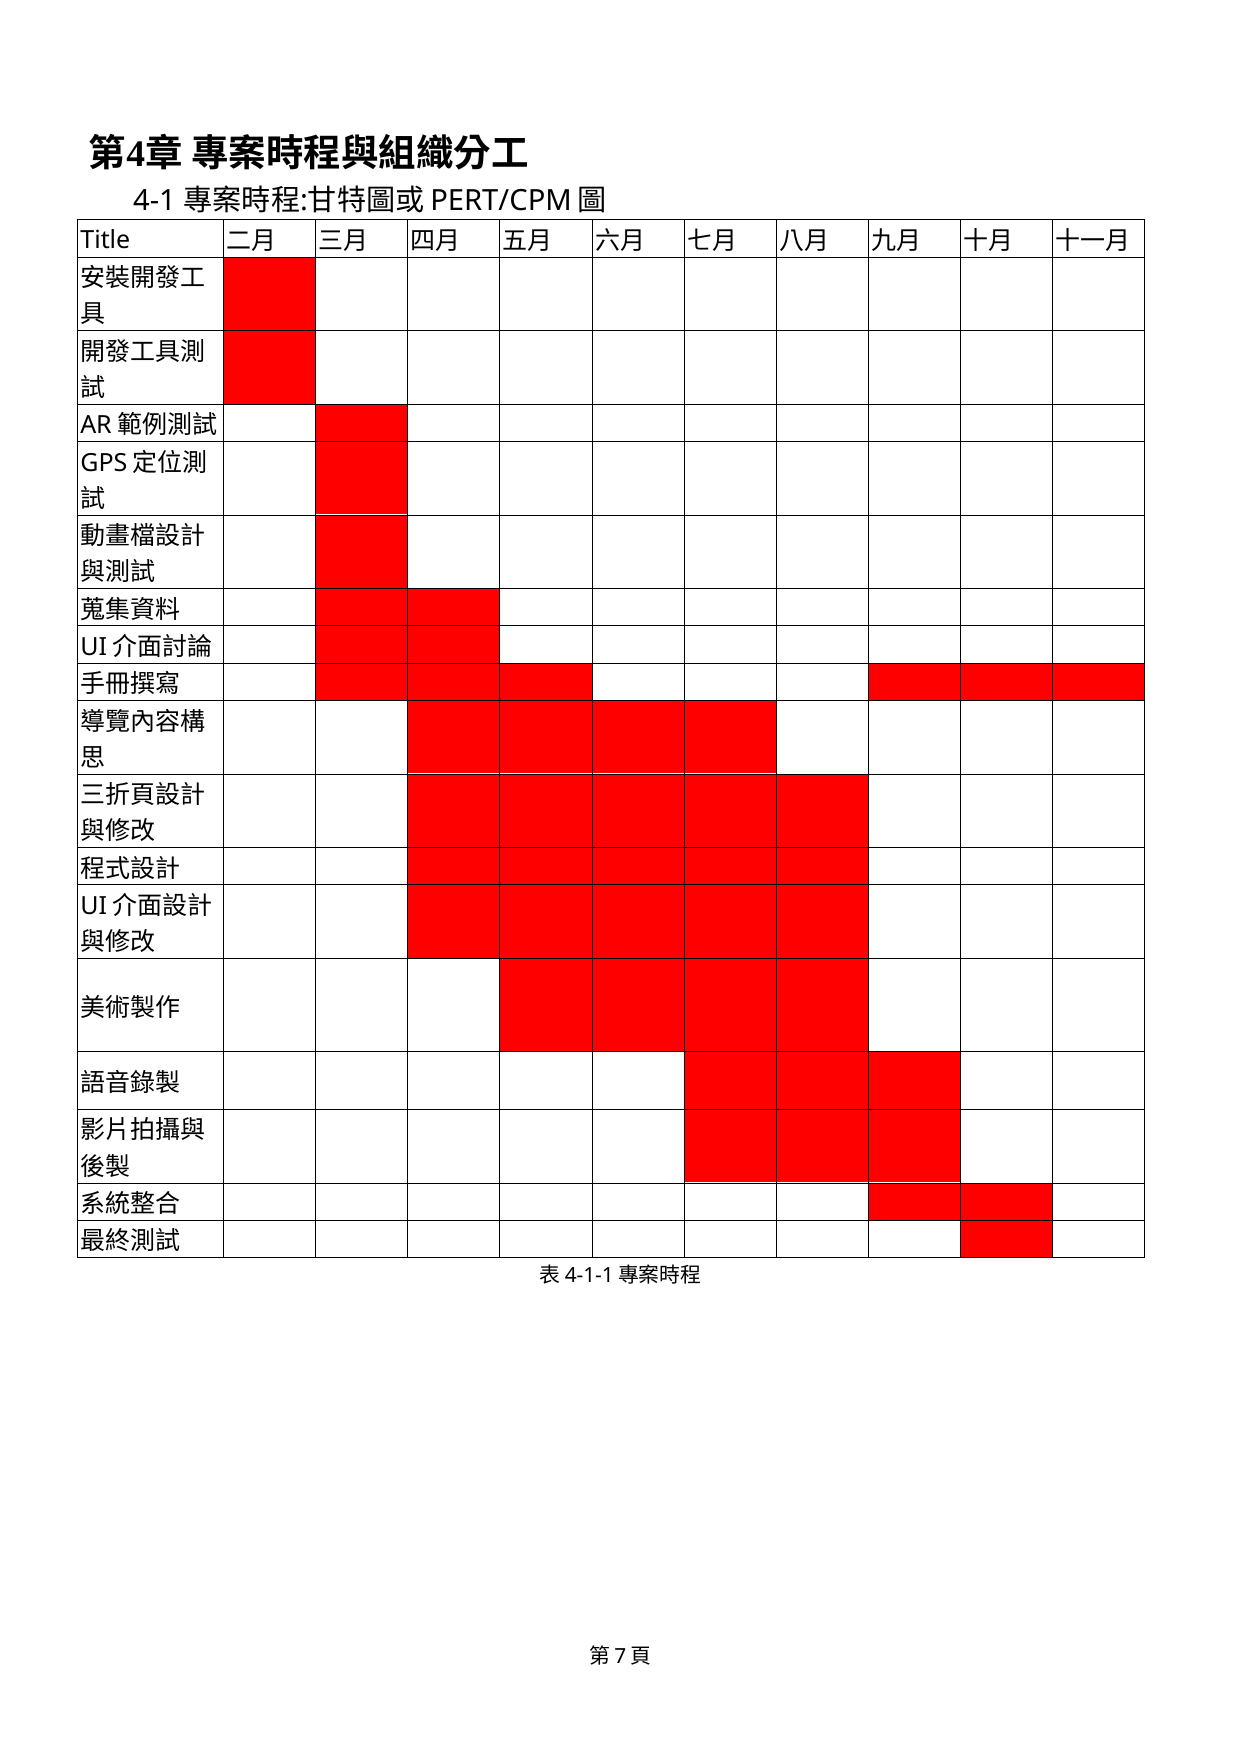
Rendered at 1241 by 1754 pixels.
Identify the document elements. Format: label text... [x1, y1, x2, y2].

list 專案時程與組織分工 [89, 123, 1152, 177]
table_cell [1053, 626, 1144, 663]
table_cell [593, 516, 684, 588]
table_cell [224, 516, 315, 588]
table_cell 開發工具測試 [78, 331, 223, 404]
table_cell [1053, 331, 1144, 404]
table_cell [593, 442, 684, 514]
table_cell [500, 589, 592, 625]
table_cell [224, 589, 315, 625]
table_cell [593, 664, 684, 700]
table_cell 蒐集資料 [78, 589, 223, 625]
table_cell [593, 775, 684, 847]
table_cell [316, 626, 407, 663]
table_cell [593, 1221, 684, 1257]
table_cell [316, 516, 407, 588]
table_cell [961, 1221, 1052, 1257]
table_cell [316, 1052, 407, 1109]
table_header 七月 [685, 220, 776, 257]
table_cell [224, 885, 315, 958]
table_cell 影片拍攝與後製 [78, 1110, 223, 1182]
table_header 十一月 [1053, 220, 1144, 257]
table_cell [500, 885, 592, 958]
table_cell GPS定位測試 [78, 442, 223, 514]
table_cell [593, 405, 684, 441]
table_cell [500, 258, 592, 330]
table_cell [869, 959, 960, 1051]
table_cell [961, 1110, 1052, 1182]
table_cell [316, 664, 407, 700]
table_cell 動畫檔設計與測試 [78, 516, 223, 588]
table_header 九月 [869, 220, 960, 257]
table_cell [685, 1110, 776, 1182]
table_cell [500, 331, 592, 404]
table_cell [408, 959, 499, 1051]
table_cell [224, 848, 315, 884]
table_cell [593, 331, 684, 404]
table_cell [224, 959, 315, 1051]
table_cell [869, 775, 960, 847]
table_cell [1053, 701, 1144, 773]
table_cell [869, 1110, 960, 1182]
table_cell [593, 885, 684, 958]
table_cell 美術製作 [78, 959, 223, 1051]
table_cell [777, 589, 868, 625]
table_cell [408, 1110, 499, 1182]
table_cell [408, 848, 499, 884]
table_cell [685, 405, 776, 441]
table_cell [1053, 775, 1144, 847]
table_cell [1053, 589, 1144, 625]
table_cell [500, 775, 592, 847]
table_cell [777, 442, 868, 514]
table_cell [316, 848, 407, 884]
table_cell [593, 1052, 684, 1109]
table_cell [316, 405, 407, 441]
table_cell [224, 258, 315, 330]
table_cell [1053, 258, 1144, 330]
table_cell [500, 1221, 592, 1257]
table_cell [408, 775, 499, 847]
table_cell [316, 442, 407, 514]
table_cell [869, 1184, 960, 1220]
table_cell 安裝開發工具 [78, 258, 223, 330]
table_cell [961, 516, 1052, 588]
table_cell [500, 1184, 592, 1220]
table_cell [777, 1221, 868, 1257]
table_cell [961, 1184, 1052, 1220]
table_cell [961, 405, 1052, 441]
table_cell [777, 775, 868, 847]
table_cell [593, 701, 684, 773]
table_cell [685, 1221, 776, 1257]
table_cell [408, 589, 499, 625]
table_cell [869, 848, 960, 884]
table_header 二月 [224, 220, 315, 257]
table_cell [224, 405, 315, 441]
table_cell [224, 775, 315, 847]
table_cell [869, 885, 960, 958]
table_cell [593, 589, 684, 625]
table_cell [1053, 959, 1144, 1051]
table_cell [777, 885, 868, 958]
table_cell [316, 701, 407, 773]
table_cell [685, 775, 776, 847]
table_cell [500, 516, 592, 588]
table_cell [777, 1110, 868, 1182]
table_cell 程式設計 [78, 848, 223, 884]
table_cell [1053, 516, 1144, 588]
table_cell [316, 959, 407, 1051]
table_cell [408, 664, 499, 700]
table_header 八月 [777, 220, 868, 257]
table_cell [1053, 885, 1144, 958]
table_cell 最終測試 [78, 1221, 223, 1257]
table_cell [961, 664, 1052, 700]
table_cell [869, 589, 960, 625]
table_cell [961, 1052, 1052, 1109]
table_cell [685, 1052, 776, 1109]
table_cell [961, 775, 1052, 847]
table_cell [593, 258, 684, 330]
table_cell [961, 442, 1052, 514]
table_cell [869, 1052, 960, 1109]
table_cell [869, 258, 960, 330]
table_cell [500, 664, 592, 700]
table_cell [685, 331, 776, 404]
table_cell [685, 848, 776, 884]
table_cell [500, 701, 592, 773]
table_cell [1053, 848, 1144, 884]
table_cell [500, 405, 592, 441]
table_cell [500, 848, 592, 884]
table_cell [961, 626, 1052, 663]
table_cell [408, 258, 499, 330]
table_cell [316, 1221, 407, 1257]
table_cell [777, 701, 868, 773]
table_header 十月 [961, 220, 1052, 257]
table_cell [777, 258, 868, 330]
table_cell 系統整合 [78, 1184, 223, 1220]
table_cell [316, 1184, 407, 1220]
table_cell [316, 775, 407, 847]
table_cell [408, 331, 499, 404]
table_cell [961, 589, 1052, 625]
table_cell [1053, 1052, 1144, 1109]
table_cell [500, 1110, 592, 1182]
table_cell [316, 331, 407, 404]
table_cell [869, 664, 960, 700]
table_cell [961, 331, 1052, 404]
table_cell [961, 258, 1052, 330]
table_header 五月 [500, 220, 592, 257]
table_cell [224, 1221, 315, 1257]
list 專案時程:甘特圖或PERT/CPM圖 [133, 177, 1152, 219]
table_cell [685, 959, 776, 1051]
table_cell [685, 664, 776, 700]
table_cell [685, 1184, 776, 1220]
table_cell [777, 516, 868, 588]
table_cell [500, 442, 592, 514]
table_cell [224, 626, 315, 663]
table_cell AR範例測試 [78, 405, 223, 441]
table_cell [777, 959, 868, 1051]
table_cell [685, 626, 776, 663]
table_cell [408, 1184, 499, 1220]
table_cell [961, 701, 1052, 773]
table_cell [408, 516, 499, 588]
table_cell [593, 626, 684, 663]
table_cell [685, 258, 776, 330]
table_cell [777, 1052, 868, 1109]
table_cell [593, 1110, 684, 1182]
table_cell [316, 589, 407, 625]
table_cell [777, 626, 868, 663]
table_cell [777, 848, 868, 884]
table_cell [685, 885, 776, 958]
table_header 四月 [408, 220, 499, 257]
table_cell [777, 1184, 868, 1220]
table_cell [1053, 405, 1144, 441]
table_cell [869, 701, 960, 773]
table_cell [224, 701, 315, 773]
table_cell [408, 885, 499, 958]
table_cell [408, 626, 499, 663]
table_header 三月 [316, 220, 407, 257]
table_cell [685, 516, 776, 588]
table_cell [224, 1052, 315, 1109]
table_cell [869, 1221, 960, 1257]
table_cell 三折頁設計與修改 [78, 775, 223, 847]
table_cell 手冊撰寫 [78, 664, 223, 700]
table_cell [500, 1052, 592, 1109]
table_cell [961, 885, 1052, 958]
table_cell [1053, 1110, 1144, 1182]
table_cell [224, 664, 315, 700]
table_cell [685, 589, 776, 625]
table_cell 導覽內容構思 [78, 701, 223, 773]
table_cell [869, 405, 960, 441]
table_cell [408, 405, 499, 441]
table_cell [685, 442, 776, 514]
table_cell [777, 405, 868, 441]
table_cell [1053, 442, 1144, 514]
table_cell [593, 848, 684, 884]
table_cell UI介面設計與修改 [78, 885, 223, 958]
table_cell [961, 848, 1052, 884]
table_cell [316, 1110, 407, 1182]
table_cell [408, 701, 499, 773]
table_cell [316, 258, 407, 330]
table_cell [224, 331, 315, 404]
table_cell [224, 1110, 315, 1182]
table_cell [224, 442, 315, 514]
table_cell [777, 664, 868, 700]
table_cell [777, 331, 868, 404]
table_cell [593, 959, 684, 1051]
table_cell [869, 331, 960, 404]
table_cell [593, 1184, 684, 1220]
table_header 六月 [593, 220, 684, 257]
table_cell [869, 626, 960, 663]
table_cell [685, 701, 776, 773]
table_header Title [78, 220, 223, 257]
table_cell [1053, 664, 1144, 700]
table_cell [316, 885, 407, 958]
table_cell [500, 626, 592, 663]
table_cell [408, 442, 499, 514]
table_cell 語音錄製 [78, 1052, 223, 1109]
table_cell [961, 959, 1052, 1051]
table_cell [500, 959, 592, 1051]
table_cell [1053, 1221, 1144, 1257]
table_cell [869, 442, 960, 514]
table_cell [224, 1184, 315, 1220]
table_cell [869, 516, 960, 588]
text 表 4-1-1專案時程 [89, 1258, 1152, 1288]
table_cell [408, 1052, 499, 1109]
table_cell [1053, 1184, 1144, 1220]
table_cell [408, 1221, 499, 1257]
table_cell UI介面討論 [78, 626, 223, 663]
